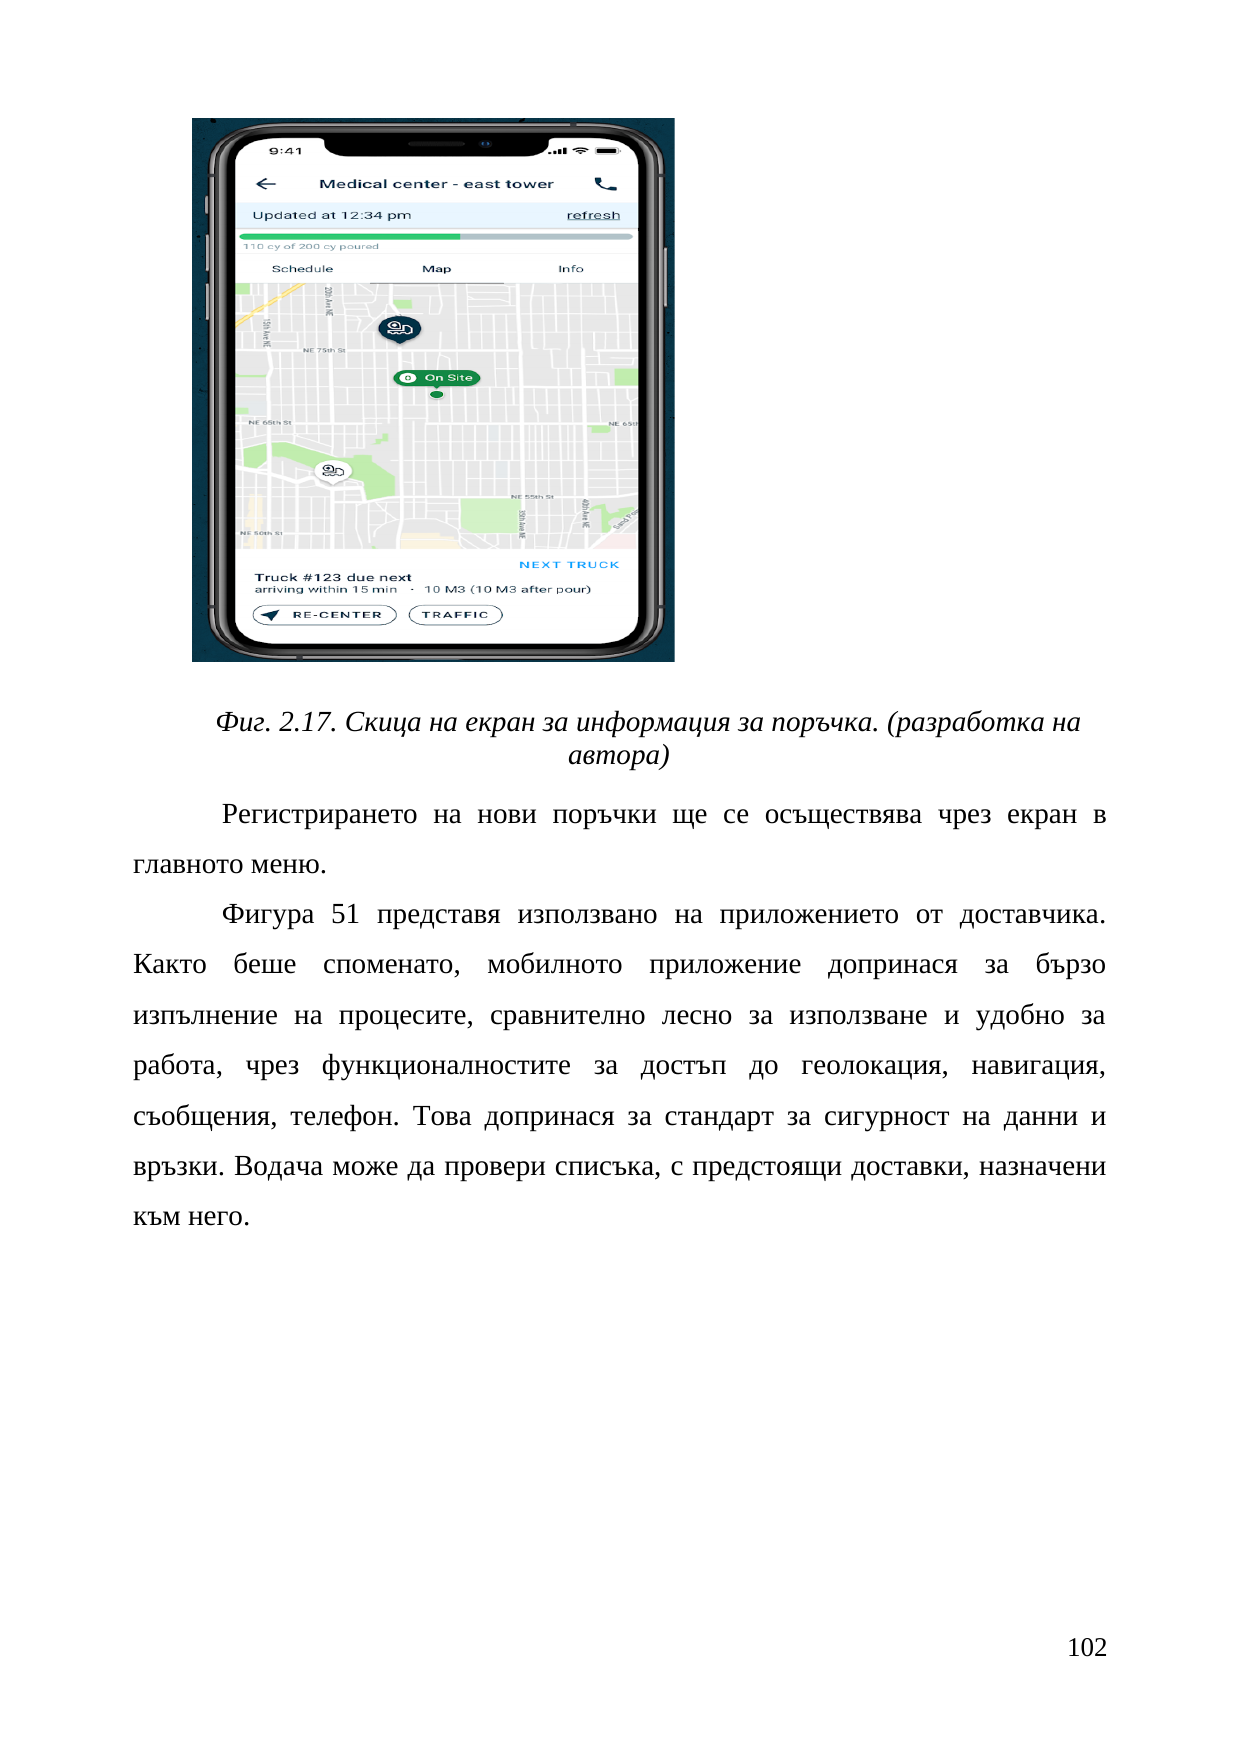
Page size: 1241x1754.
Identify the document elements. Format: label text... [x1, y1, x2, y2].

text Регистрирането на нови поръчки ще се осъществява чрез екран в главното меню. [133, 796, 1107, 879]
text Фигура 51 представя използвано на приложението от доставчика. Както беше споменато, мобилното приложение допринася за бързо изпълнение на процесите, сравнително лесно за използване и удобно за работа, чрез функционалностите за достъп до геолокация, навигация, съобщения, телефон. Това допринася за стандарт за сигурност на данни и връзки. Водача може да провери списъка, с предстоящи доставки, назначени към него. [133, 896, 1107, 1232]
title Фиг. 2.17. Скица на екран за информация за поръчка. (разработка на автора) [133, 704, 1107, 771]
picture [192, 118, 675, 662]
